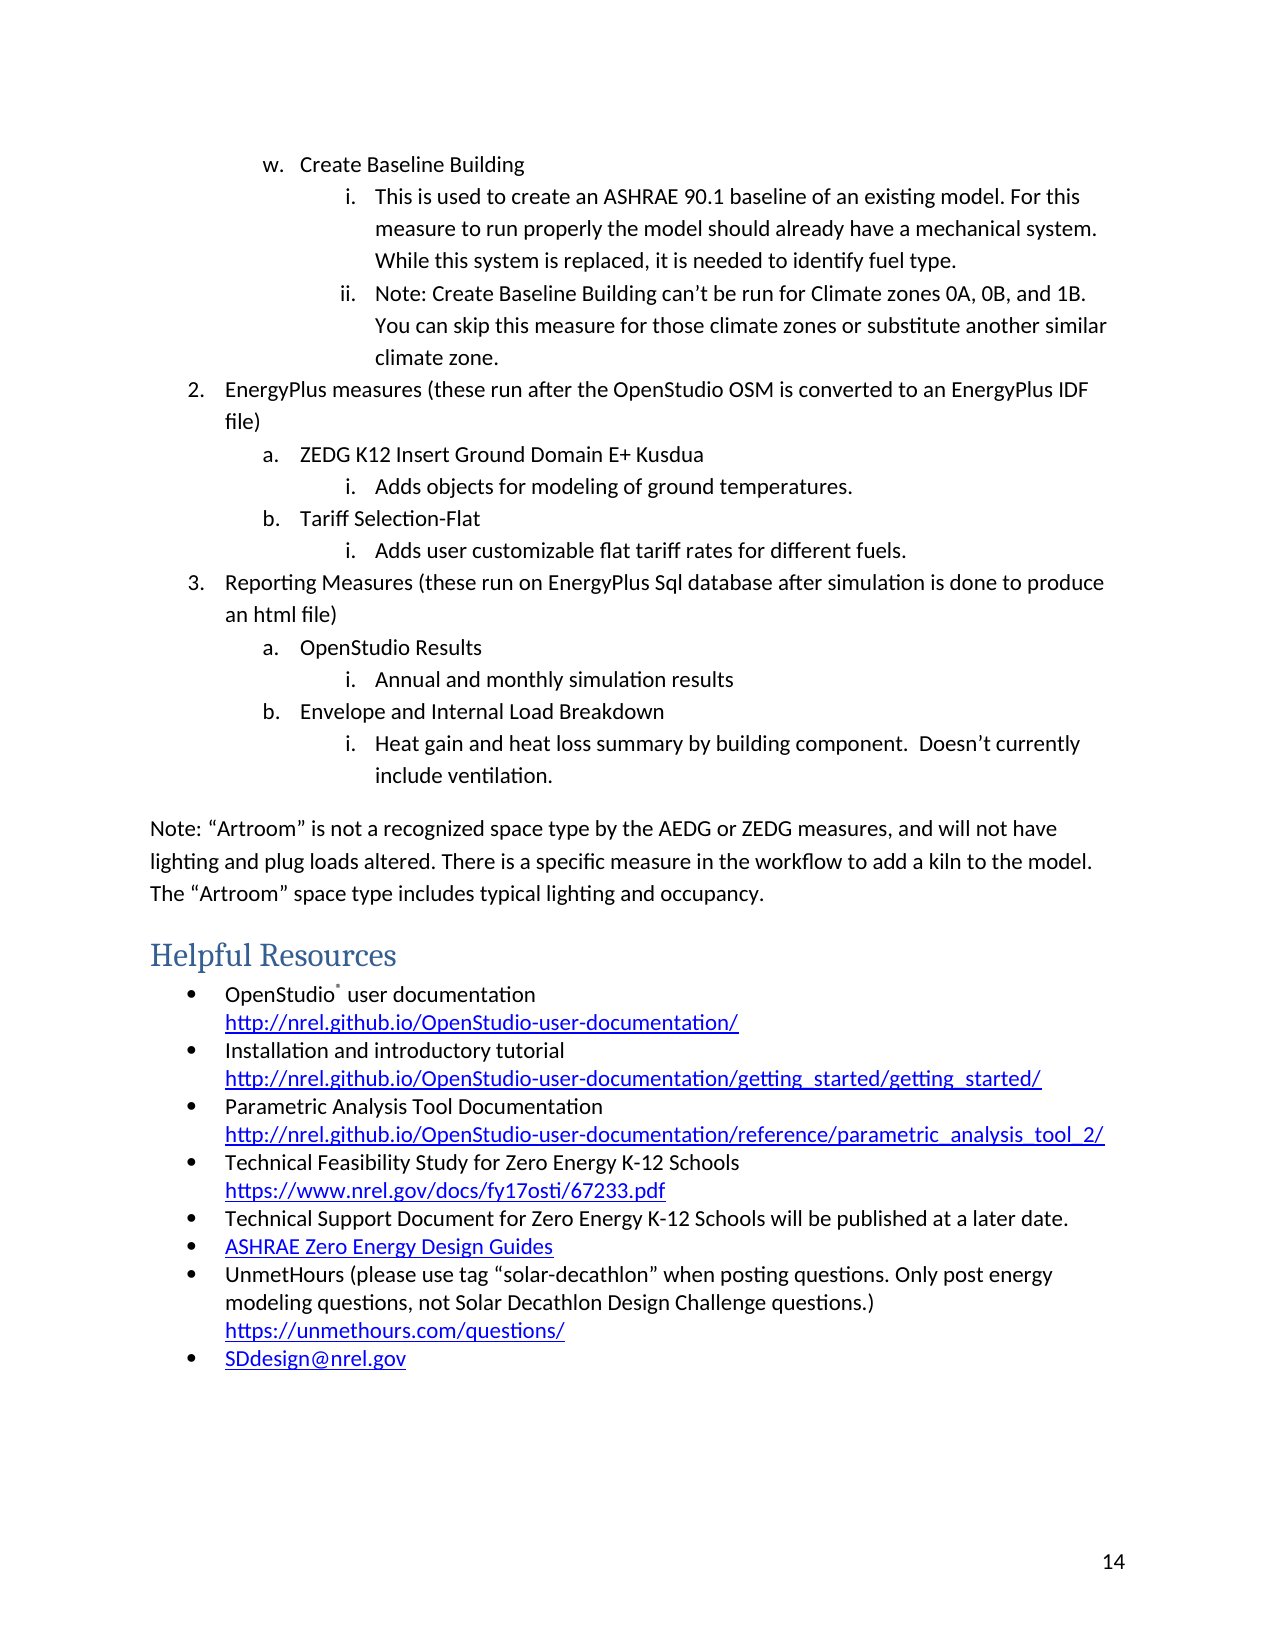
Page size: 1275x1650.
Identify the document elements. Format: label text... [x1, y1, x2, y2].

list This is used to create an ASHRAE 90.1 baseline of an existing model. For this measure to run properly the model should already have a mechanical system. While this system is replaced, it is needed to identify fuel type. [356, 182, 1125, 274]
list Reporting Measures (these run on EnergyPlus Sql database after simulation is done to produce an html file) [187, 568, 1125, 629]
list Tariff Selection-Flat [262, 504, 1125, 532]
list Installation and introductory tutorial http://nrel.github.io/OpenStudio-user-documentation/getting_started/getting_started/ [187, 1036, 1125, 1092]
list Envelope and Internal Load Breakdown [262, 697, 1125, 725]
list OpenStudio® user documentation http://nrel.github.io/OpenStudio-user-documentation/ [187, 980, 1125, 1036]
list Technical Support Document for Zero Energy K-12 Schools will be published at a later date. [187, 1204, 1125, 1232]
list Technical Feasibility Study for Zero Energy K-12 Schools https://www.nrel.gov/docs/fy17osti/67233.pdf [187, 1148, 1125, 1204]
list Adds objects for modeling of ground temperatures. [356, 472, 1125, 500]
text Note: “Artroom” is not a recognized space type by the AEDG or ZEDG measures, and will not have lighting and plug loads altered. There is a specific measure in the workflow to add a kiln to the model. The “Artroom” space type includes typical lighting and occupancy. [150, 814, 1125, 907]
list Create Baseline Building [262, 150, 1125, 178]
list ASHRAE Zero Energy Design Guides [187, 1232, 1125, 1260]
list UnmetHours (please use tag “solar-decathlon” when posting questions. Only post energy modeling questions, not Solar Decathlon Design Challenge questions.) https://unmethours.com/questions/ [187, 1260, 1125, 1344]
list Adds user customizable flat tariff rates for different fuels. [356, 536, 1125, 564]
list ZEDG K12 Insert Ground Domain E+ Kusdua [262, 440, 1125, 468]
list Heat gain and heat loss summary by building component. Doesn’t currently include ventilation. [356, 729, 1125, 789]
list OpenStudio Results [262, 633, 1125, 661]
subtitle Helpful Resources [150, 936, 1125, 974]
list Note: Create Baseline Building can’t be run for Climate zones 0A, 0B, and 1B. You can skip this measure for those climate zones or substitute another similar climate zone. [356, 279, 1125, 371]
list Parametric Analysis Tool Documentation http://nrel.github.io/OpenStudio-user-documentation/reference/parametric_analysis_tool_2/ [187, 1092, 1125, 1148]
list Annual and monthly simulation results [356, 665, 1125, 693]
list SDdesign@nrel.gov [187, 1344, 1125, 1372]
list EnergyPlus measures (these run after the OpenStudio OSM is converted to an EnergyPlus IDF file) [187, 375, 1125, 436]
